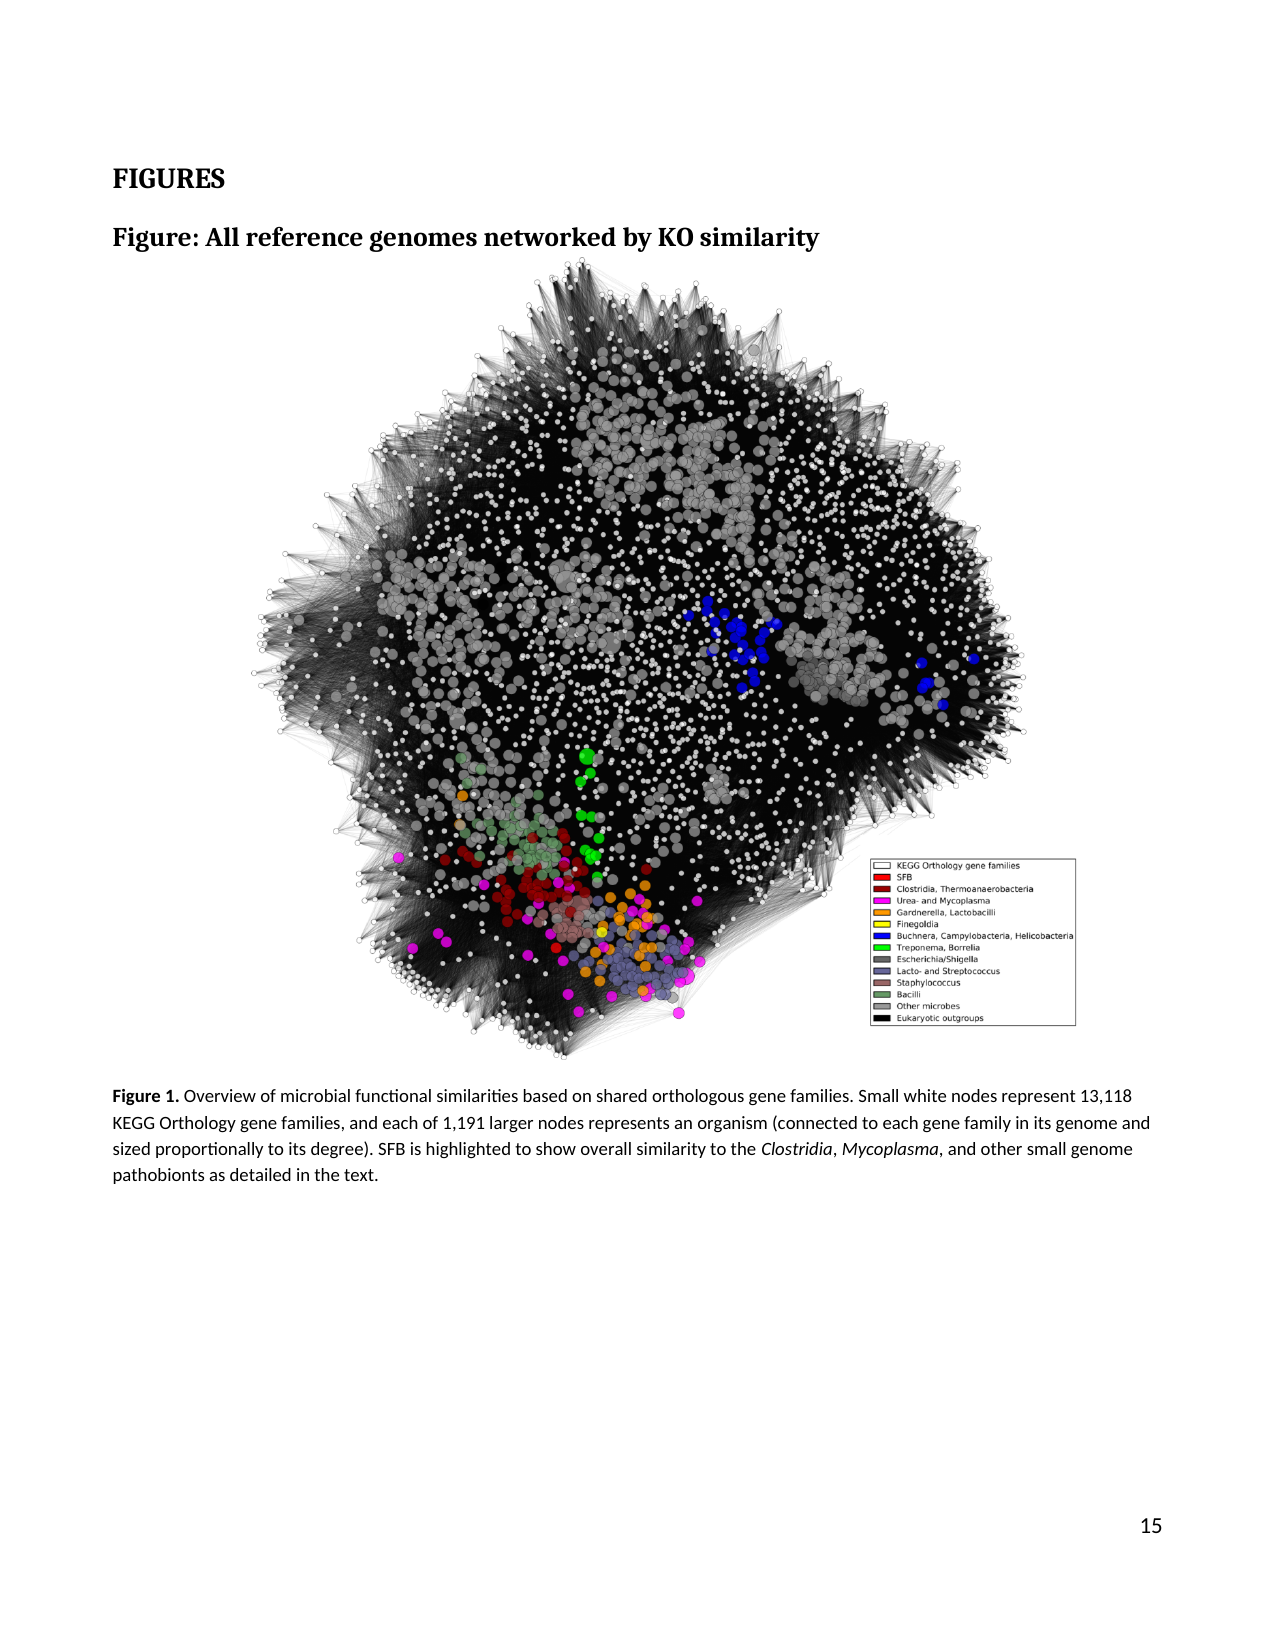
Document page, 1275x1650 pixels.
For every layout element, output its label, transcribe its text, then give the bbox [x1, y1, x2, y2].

subtitle FIGURES [112, 162, 1162, 196]
picture [178, 257, 1097, 1060]
subtitle Figure: All reference genomes networked by KO similarity [112, 222, 1162, 253]
text Figure 1. Overview of microbial functional similarities based on shared orthologous gene families. Small white nodes represent 13,118 KEGG Orthology gene families, and each of 1,191 larger nodes represents an organism (connected to each gene family in its genome and sized proportionally to its degree). SFB is highlighted to show overall similarity to the Clostridia, Mycoplasma, and other small genome pathobionts as detailed in the text. [112, 1084, 1162, 1186]
